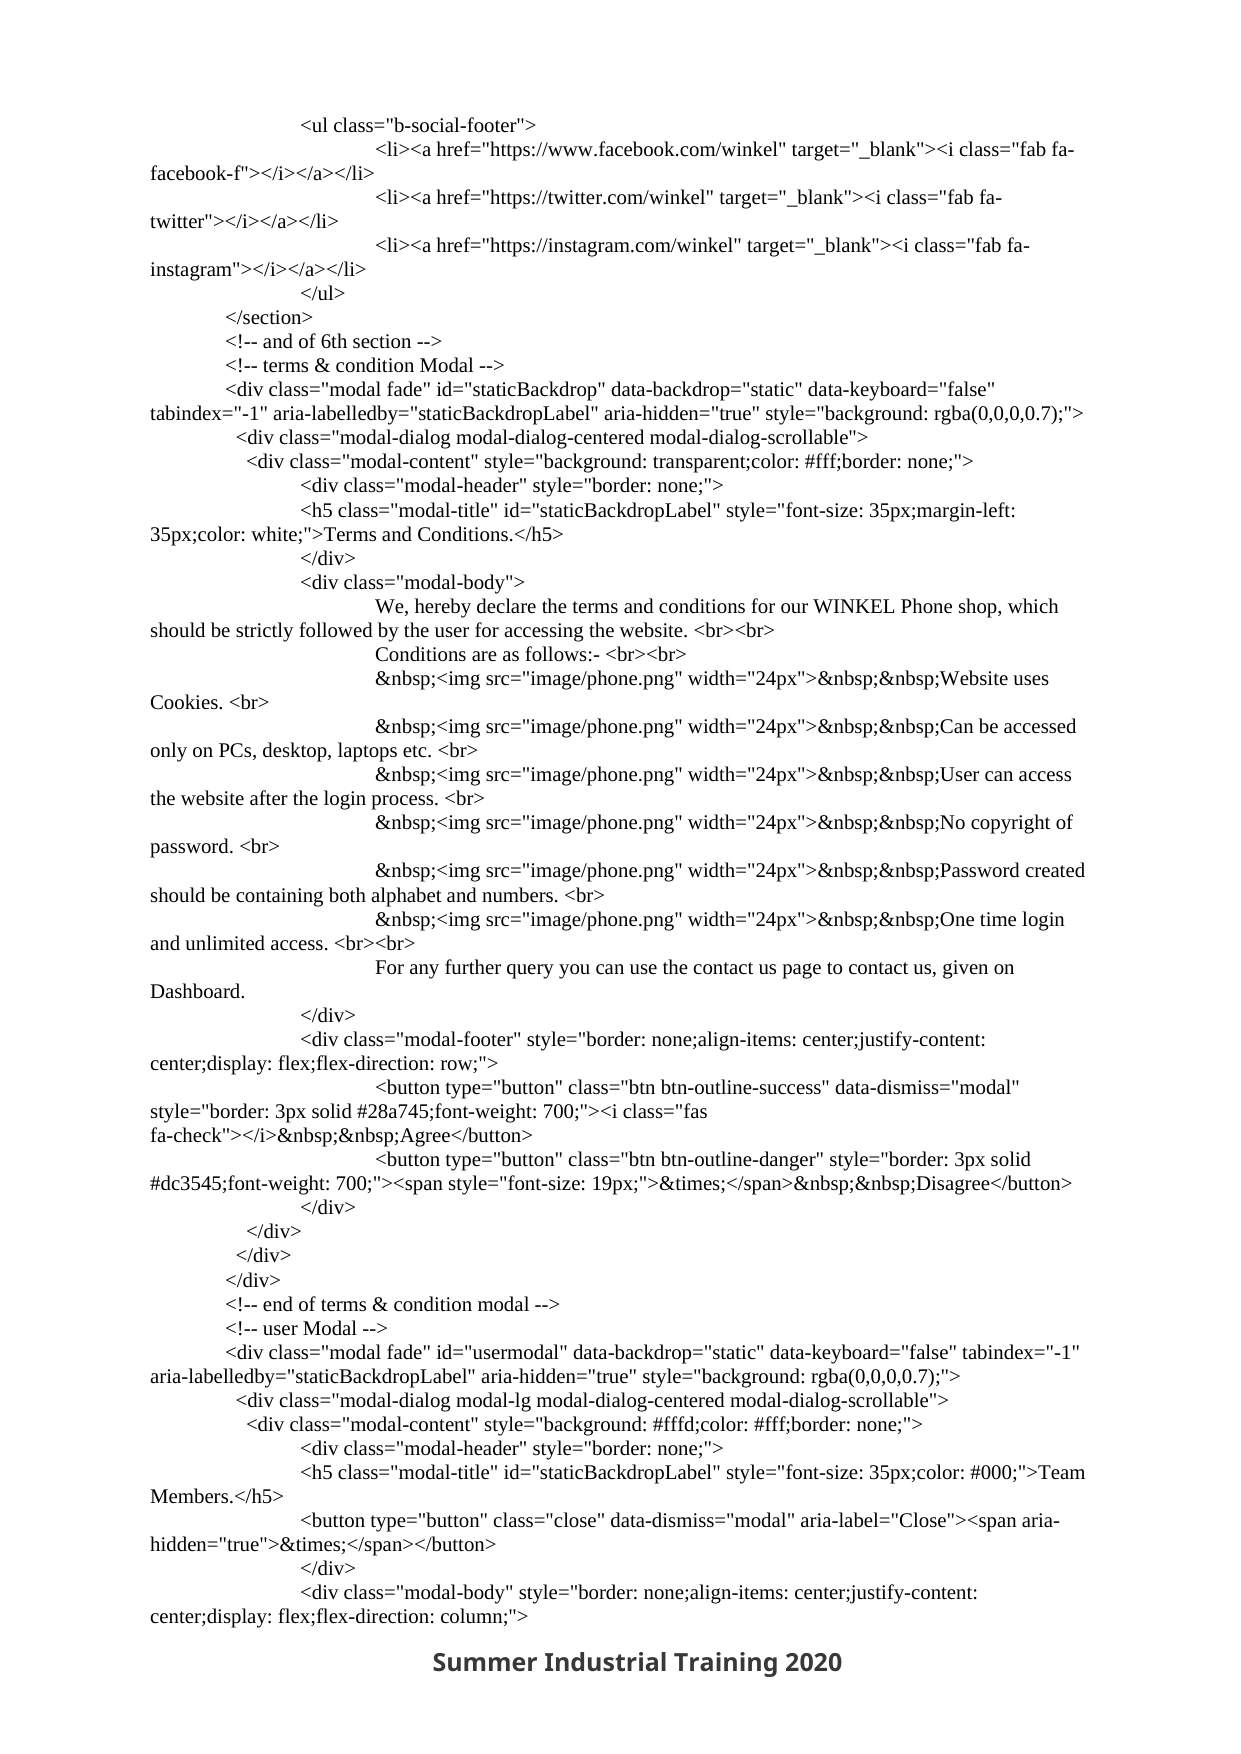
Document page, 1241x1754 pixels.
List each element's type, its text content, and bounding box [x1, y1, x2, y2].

text <div class="modal-dialog modal-lg modal-dialog-centered modal-dialog-scrollable"> [150, 1388, 1090, 1412]
text <button type="button" class="btn btn-outline-danger" style="border: 3px solid #dc3545;font-weight: 700;"><span style="font-size: 19px;">&times;</span>&nbsp;&nbsp;Disagree</button> [150, 1147, 1090, 1195]
text <h5 class="modal-title" id="staticBackdropLabel" style="font-size: 35px;margin-left: 35px;color: white;">Terms and Conditions.</h5> [150, 497, 1090, 546]
text <div class="modal-footer" style="border: none;align-items: center;justify-content: center;display: flex;flex-direction: row;"> [150, 1027, 1090, 1075]
text </div> [150, 1556, 1090, 1580]
text </div> [150, 1243, 1090, 1267]
text </section> [150, 305, 1090, 329]
text <button type="button" class="btn btn-outline-success" data-dismiss="modal" style="border: 3px solid #28a745;font-weight: 700;"><i class="fas fa-check"></i>&nbsp;&nbsp;Agree</button> [150, 1075, 1090, 1147]
text <div class="modal-content" style="background: transparent;color: #fff;border: none;"> [150, 449, 1090, 473]
text <li><a href="https://www.facebook.com/winkel" target="_blank"><i class="fab fa-facebook-f"></i></a></li> [150, 137, 1090, 185]
text &nbsp;<img src="image/phone.png" width="24px">&nbsp;&nbsp;One time login and unlimited access. <br><br> [150, 907, 1090, 955]
text </div> [150, 1219, 1090, 1243]
text <div class="modal fade" id="usermodal" data-backdrop="static" data-keyboard="false" tabindex="-1" aria-labelledby="staticBackdropLabel" aria-hidden="true" style="background: rgba(0,0,0,0.7);"> [150, 1340, 1090, 1388]
text <div class="modal-content" style="background: #fffd;color: #fff;border: none;"> [150, 1412, 1090, 1436]
text <li><a href="https://twitter.com/winkel" target="_blank"><i class="fab fa-twitter"></i></a></li> [150, 185, 1090, 233]
text &nbsp;<img src="image/phone.png" width="24px">&nbsp;&nbsp;Can be accessed only on PCs, desktop, laptops etc. <br> [150, 714, 1090, 762]
text Conditions are as follows:- <br><br> [150, 642, 1090, 666]
text <div class="modal-header" style="border: none;"> [150, 1436, 1090, 1460]
text We, hereby declare the terms and conditions for our WINKEL Phone shop, which should be strictly followed by the user for accessing the website. <br><br> [150, 594, 1090, 642]
text <!-- and of 6th section --> [150, 329, 1090, 353]
text </ul> [150, 281, 1090, 305]
text <h5 class="modal-title" id="staticBackdropLabel" style="font-size: 35px;color: #000;">Team Members.</h5> [150, 1460, 1090, 1508]
text <li><a href="https://instagram.com/winkel" target="_blank"><i class="fab fa-instagram"></i></a></li> [150, 233, 1090, 281]
text &nbsp;<img src="image/phone.png" width="24px">&nbsp;&nbsp;Website uses Cookies. <br> [150, 666, 1090, 714]
text </div> [150, 1195, 1090, 1219]
text &nbsp;<img src="image/phone.png" width="24px">&nbsp;&nbsp;Password created should be containing both alphabet and numbers. <br> [150, 858, 1090, 907]
text </div> [150, 1003, 1090, 1027]
text <ul class="b-social-footer"> [150, 112, 1090, 137]
text <!-- user Modal --> [150, 1316, 1090, 1340]
text &nbsp;<img src="image/phone.png" width="24px">&nbsp;&nbsp;No copyright of password. <br> [150, 810, 1090, 858]
text </div> [150, 1267, 1090, 1292]
text <div class="modal-body" style="border: none;align-items: center;justify-content: center;display: flex;flex-direction: column;"> [150, 1580, 1090, 1628]
text <!-- terms & condition Modal --> [150, 353, 1090, 377]
text </div> [150, 546, 1090, 570]
text <button type="button" class="close" data-dismiss="modal" aria-label="Close"><span aria-hidden="true">&times;</span></button> [150, 1508, 1090, 1556]
text <div class="modal-dialog modal-dialog-centered modal-dialog-scrollable"> [150, 425, 1090, 449]
text <div class="modal-header" style="border: none;"> [150, 473, 1090, 497]
text <div class="modal fade" id="staticBackdrop" data-backdrop="static" data-keyboard="false" tabindex="-1" aria-labelledby="staticBackdropLabel" aria-hidden="true" style="background: rgba(0,0,0,0.7);"> [150, 377, 1090, 425]
text <!-- end of terms & condition modal --> [150, 1292, 1090, 1316]
text <div class="modal-body"> [150, 570, 1090, 594]
text For any further query you can use the contact us page to contact us, given on Dashboard. [150, 955, 1090, 1003]
text &nbsp;<img src="image/phone.png" width="24px">&nbsp;&nbsp;User can access the website after the login process. <br> [150, 762, 1090, 810]
